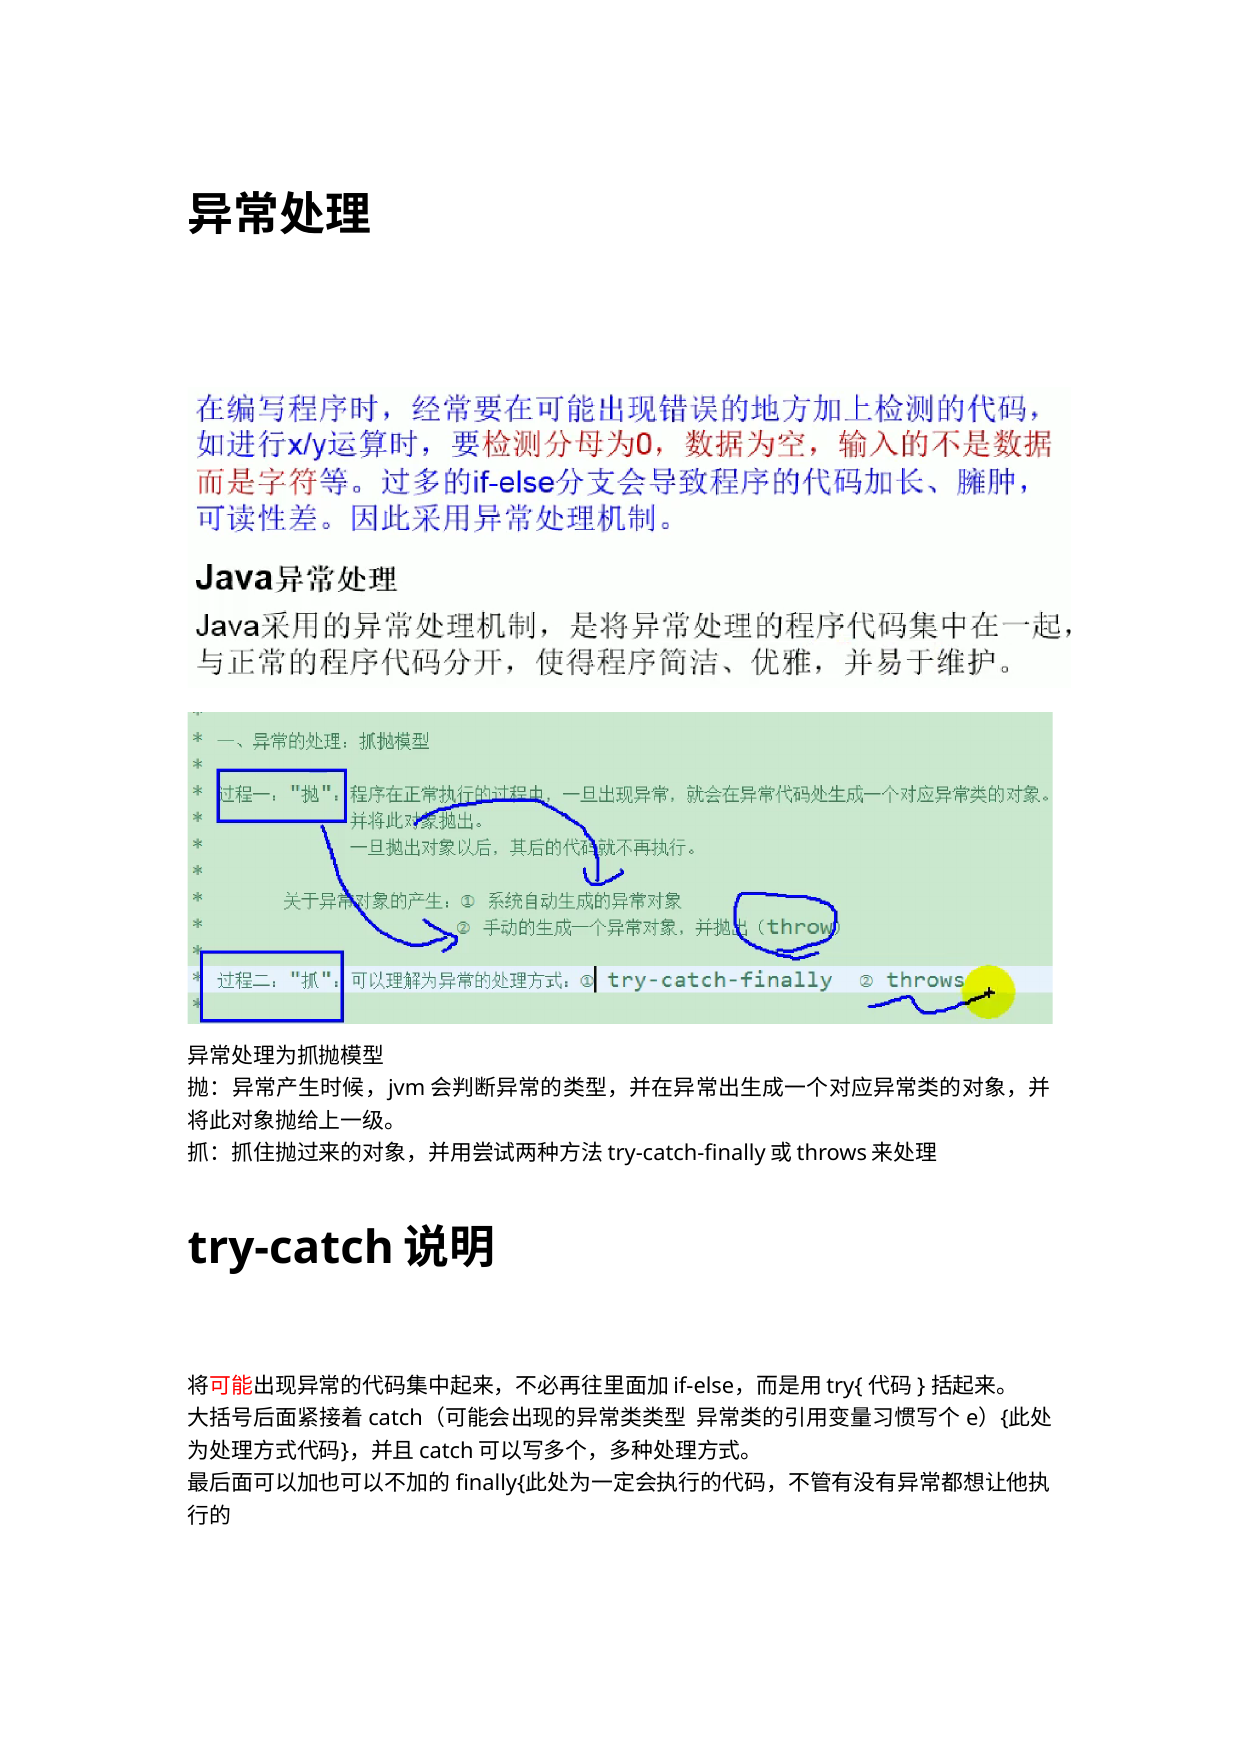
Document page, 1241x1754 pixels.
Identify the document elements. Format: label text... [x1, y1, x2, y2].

text 抓：抓住抛过来的对象，并用尝试两种方法try-catch-finally或throws来处理 [187, 1135, 1053, 1167]
picture [187, 712, 1053, 1024]
picture [187, 387, 1072, 688]
text 大括号后面紧接着catch（可能会出现的异常类类型 异常类的引用变量习惯写个e）{此处为处理方式代码}，并且catch可以写多个，多种处理方式。 [187, 1400, 1053, 1465]
subtitle try-catch说明 [187, 1194, 1053, 1292]
subtitle 异常处理 [187, 162, 1053, 259]
text 抛：异常产生时候，jvm会判断异常的类型，并在异常出生成一个对应异常类的对象，并将此对象抛给上一级。 [187, 1070, 1053, 1135]
text 将可能出现异常的代码集中起来，不必再往里面加if-else，而是用try{ 代码 } 括起来。 [187, 1368, 1053, 1400]
text 最后面可以加也可以不加的finally{此处为一定会执行的代码，不管有没有异常都想让他执行的 [187, 1465, 1053, 1530]
text 异常处理为抓抛模型 [187, 1037, 1053, 1070]
